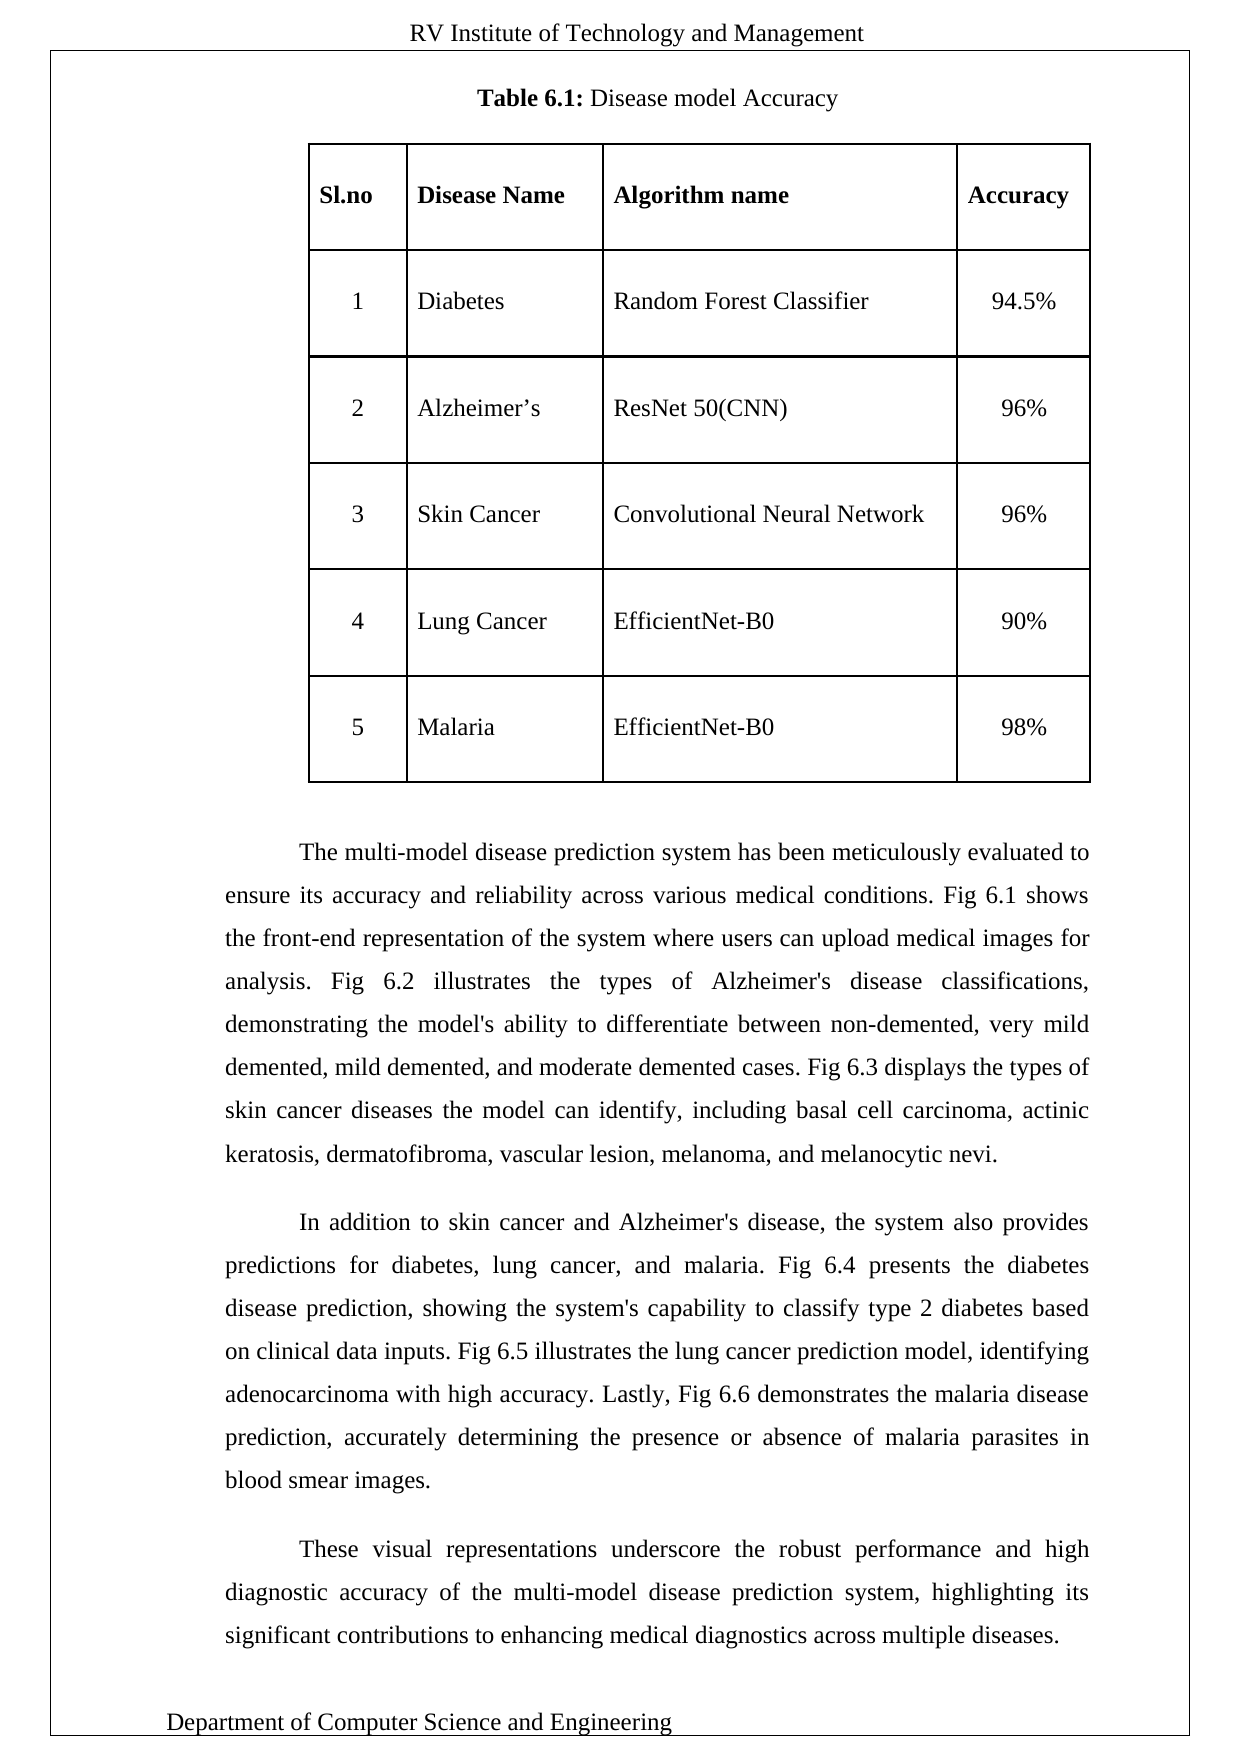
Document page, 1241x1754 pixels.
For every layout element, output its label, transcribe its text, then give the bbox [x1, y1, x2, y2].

table_cell Random Forest Classifier [604, 251, 956, 355]
table_cell 4 [310, 570, 406, 675]
table_cell Convolutional Neural Network [604, 464, 956, 568]
table_cell 1 [310, 251, 406, 355]
table_cell Diabetes [408, 251, 602, 355]
table_cell Alzheimer’s [408, 358, 602, 462]
table_cell 98% [958, 677, 1089, 781]
text Table 6.1: Disease model Accuracy [225, 83, 1090, 111]
table_cell 96% [958, 358, 1089, 462]
text The multi-model disease prediction system has been meticulously evaluated to ensure its accuracy and reliability across various medical conditions. Fig 6.1 shows the front-end representation of the system where users can upload medical images for analysis. Fig 6.2 illustrates the types of Alzheimer's disease classifications, demonstrating the model's ability to differentiate between non-demented, very mild demented, mild demented, and moderate demented cases. Fig 6.3 displays the types of skin cancer diseases the model can identify, including basal cell carcinoma, actinic keratosis, dermatofibroma, vascular lesion, melanoma, and melanocytic nevi. [225, 837, 1090, 1167]
table_header Disease Name [408, 145, 602, 249]
table_cell 3 [310, 464, 406, 568]
table_cell Lung Cancer [408, 570, 602, 675]
text In addition to skin cancer and Alzheimer's disease, the system also provides predictions for diabetes, lung cancer, and malaria. Fig 6.4 presents the diabetes disease prediction, showing the system's capability to classify type 2 diabetes based on clinical data inputs. Fig 6.5 illustrates the lung cancer prediction model, identifying adenocarcinoma with high accuracy. Lastly, Fig 6.6 demonstrates the malaria disease prediction, accurately determining the presence or absence of malaria parasites in blood smear images. [225, 1207, 1090, 1494]
table_cell 2 [310, 358, 406, 462]
table_cell EfficientNet-B0 [604, 677, 956, 781]
table_header Sl.no [310, 145, 406, 249]
table_cell 90% [958, 570, 1089, 675]
text These visual representations underscore the robust performance and high diagnostic accuracy of the multi-model disease prediction system, highlighting its significant contributions to enhancing medical diagnostics across multiple diseases. [225, 1534, 1090, 1649]
table_cell 94.5% [958, 251, 1089, 355]
table_cell Skin Cancer [408, 464, 602, 568]
table_cell EfficientNet-B0 [604, 570, 956, 675]
table_cell 96% [958, 464, 1089, 568]
table_header Accuracy [958, 145, 1089, 249]
table_cell 5 [310, 677, 406, 781]
table_cell Malaria [408, 677, 602, 781]
table_cell ResNet 50(CNN) [604, 358, 956, 462]
table_header Algorithm name [604, 145, 956, 249]
